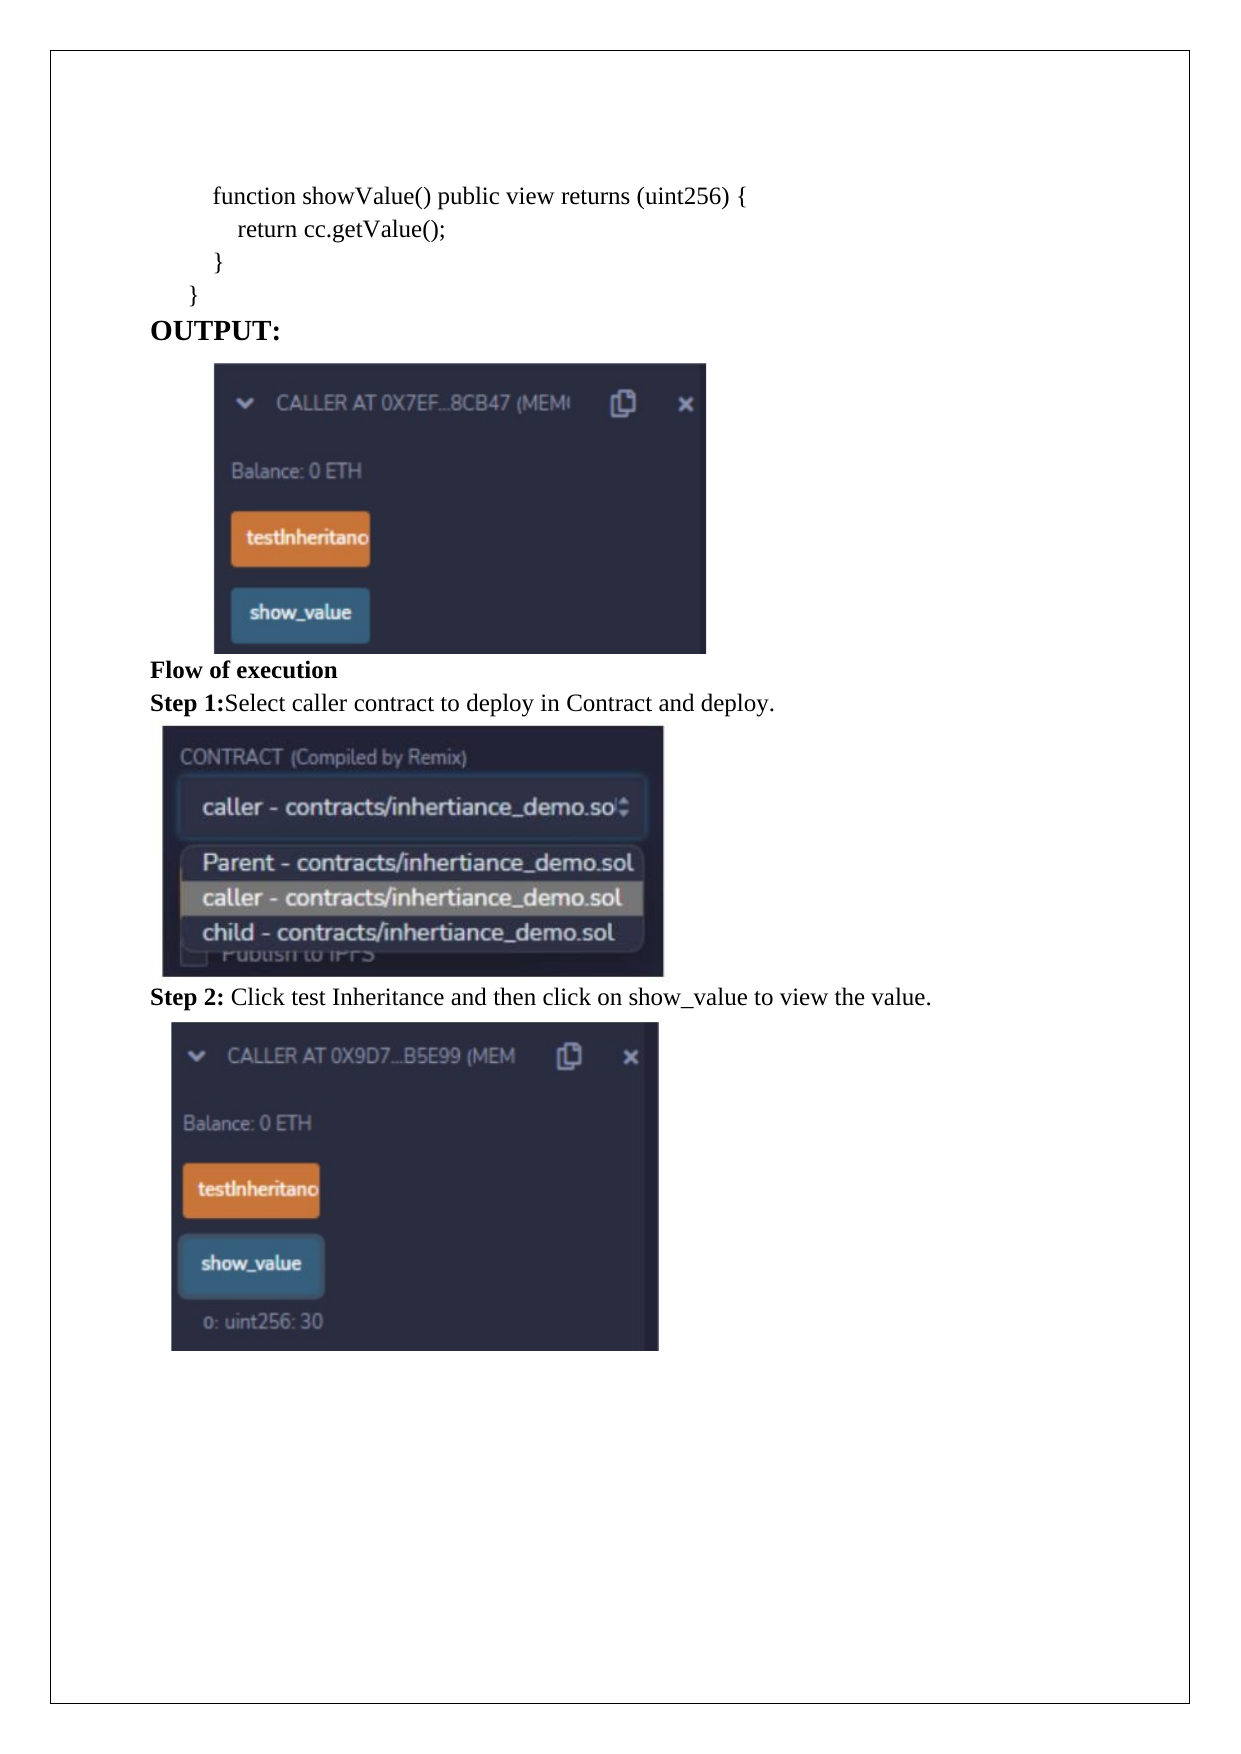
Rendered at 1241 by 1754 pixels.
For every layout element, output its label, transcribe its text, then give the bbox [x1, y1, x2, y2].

picture [150, 721, 672, 982]
text } [187, 280, 1184, 309]
text function showValue() public view returns (uint256) { return cc.getValue(); [212, 181, 750, 243]
subtitle OUTPUT: [150, 313, 1184, 347]
text } [212, 247, 1184, 276]
text Step 1:Select caller contract to deploy in Contract and deploy. [150, 688, 1184, 717]
picture [213, 363, 707, 654]
picture [171, 1022, 659, 1351]
